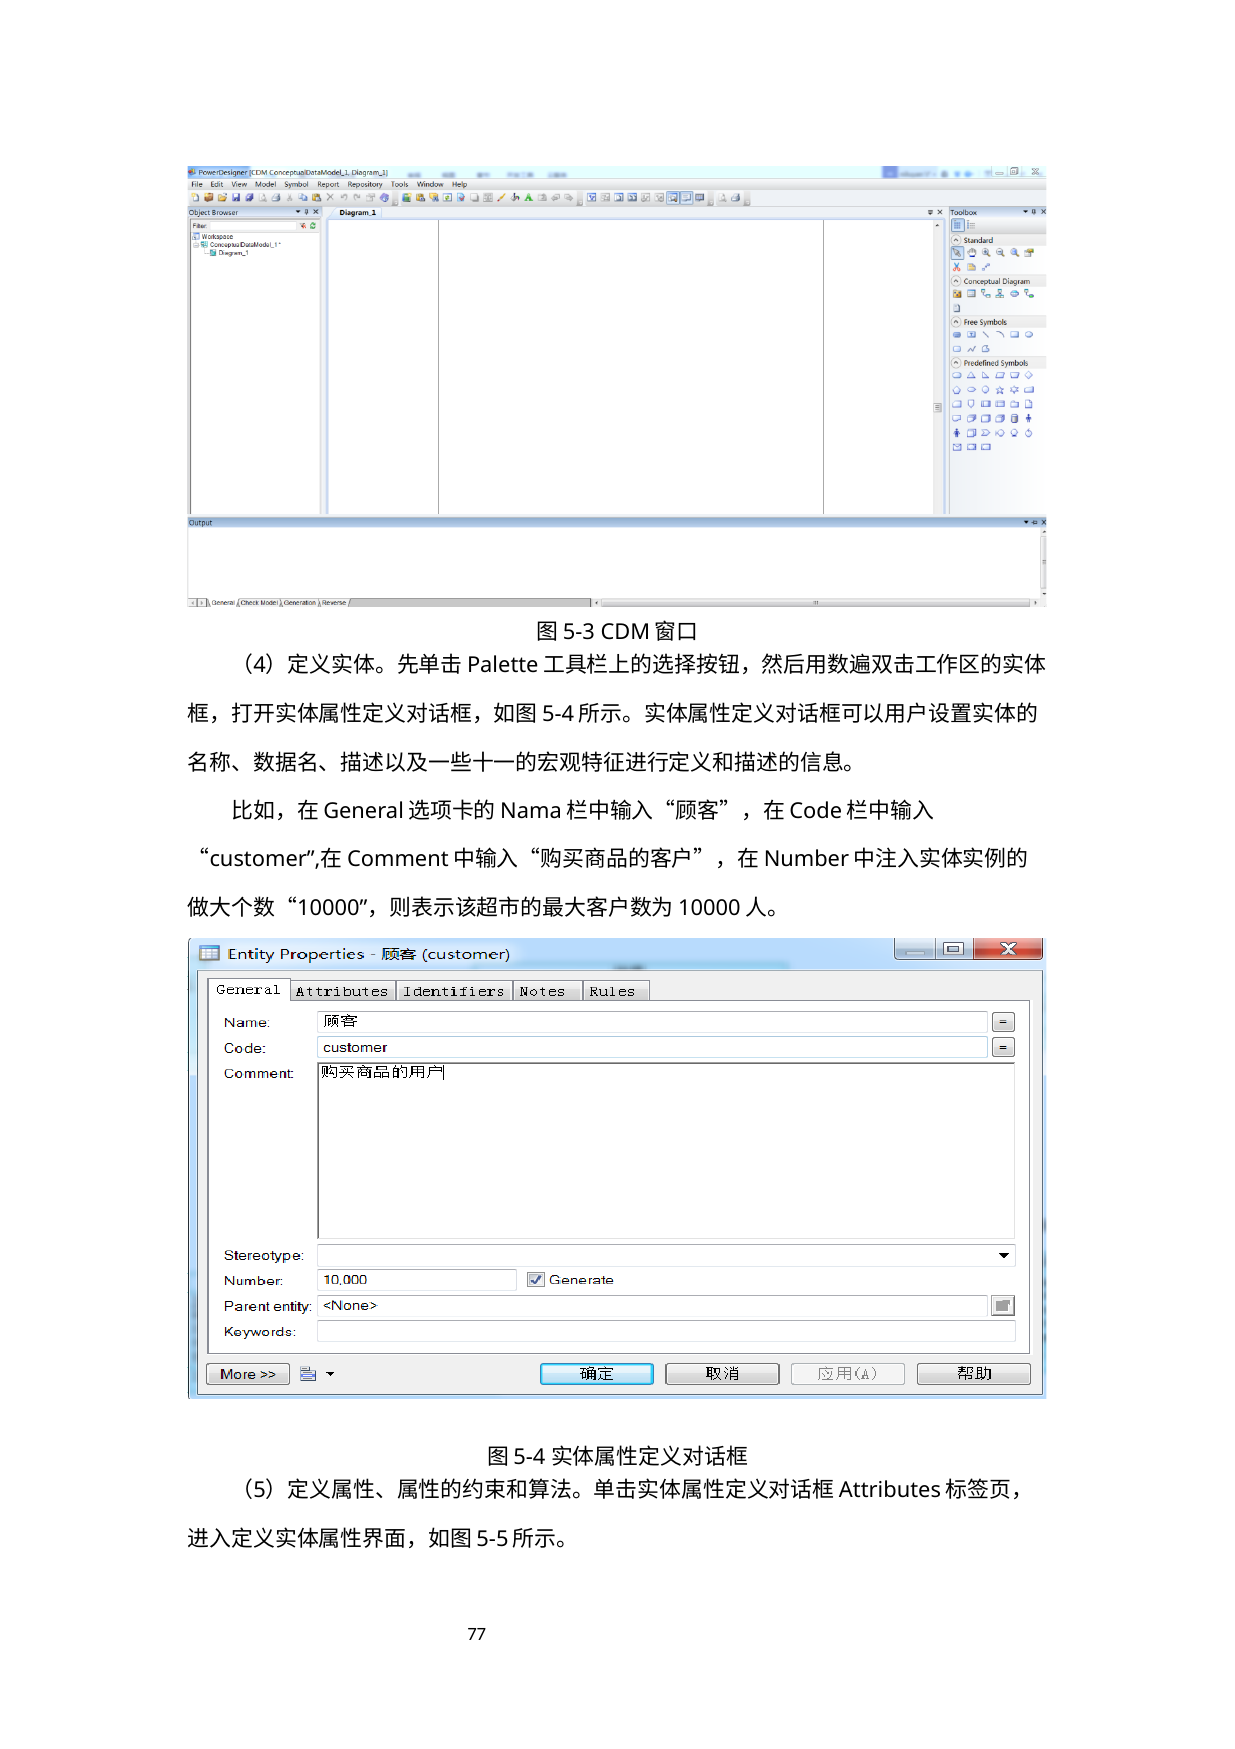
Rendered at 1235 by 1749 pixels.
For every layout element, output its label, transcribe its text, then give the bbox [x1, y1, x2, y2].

text 图5-3 CDM窗口 [187, 614, 1047, 647]
list 定义属性、属性的约束和算法。单击实体属性定义对话框Attributes标签页，进入定义实体属性界面，如图5-5所示。 [187, 1472, 1047, 1553]
text 图5-4 实体属性定义对话框 [187, 1439, 1047, 1472]
picture [187, 938, 1047, 1399]
picture [187, 166, 1047, 607]
list 定义实体。先单击Palette工具栏上的选择按钮，然后用数遍双击工作区的实体框，打开实体属性定义对话框，如图5-4所示。实体属性定义对话框可以用户设置实体的名称、数据名、描述以及一些十一的宏观特征进行定义和描述的信息。 [187, 647, 1047, 777]
list 比如，在General选项卡的Nama栏中输入“顾客”，在Code栏中输入“customer”,在Comment中输入“购买商品的客户”，在Number中注入实体实例的做大个数“10000”，则表示该超市的最大客户数为10000人。 [187, 792, 1047, 922]
